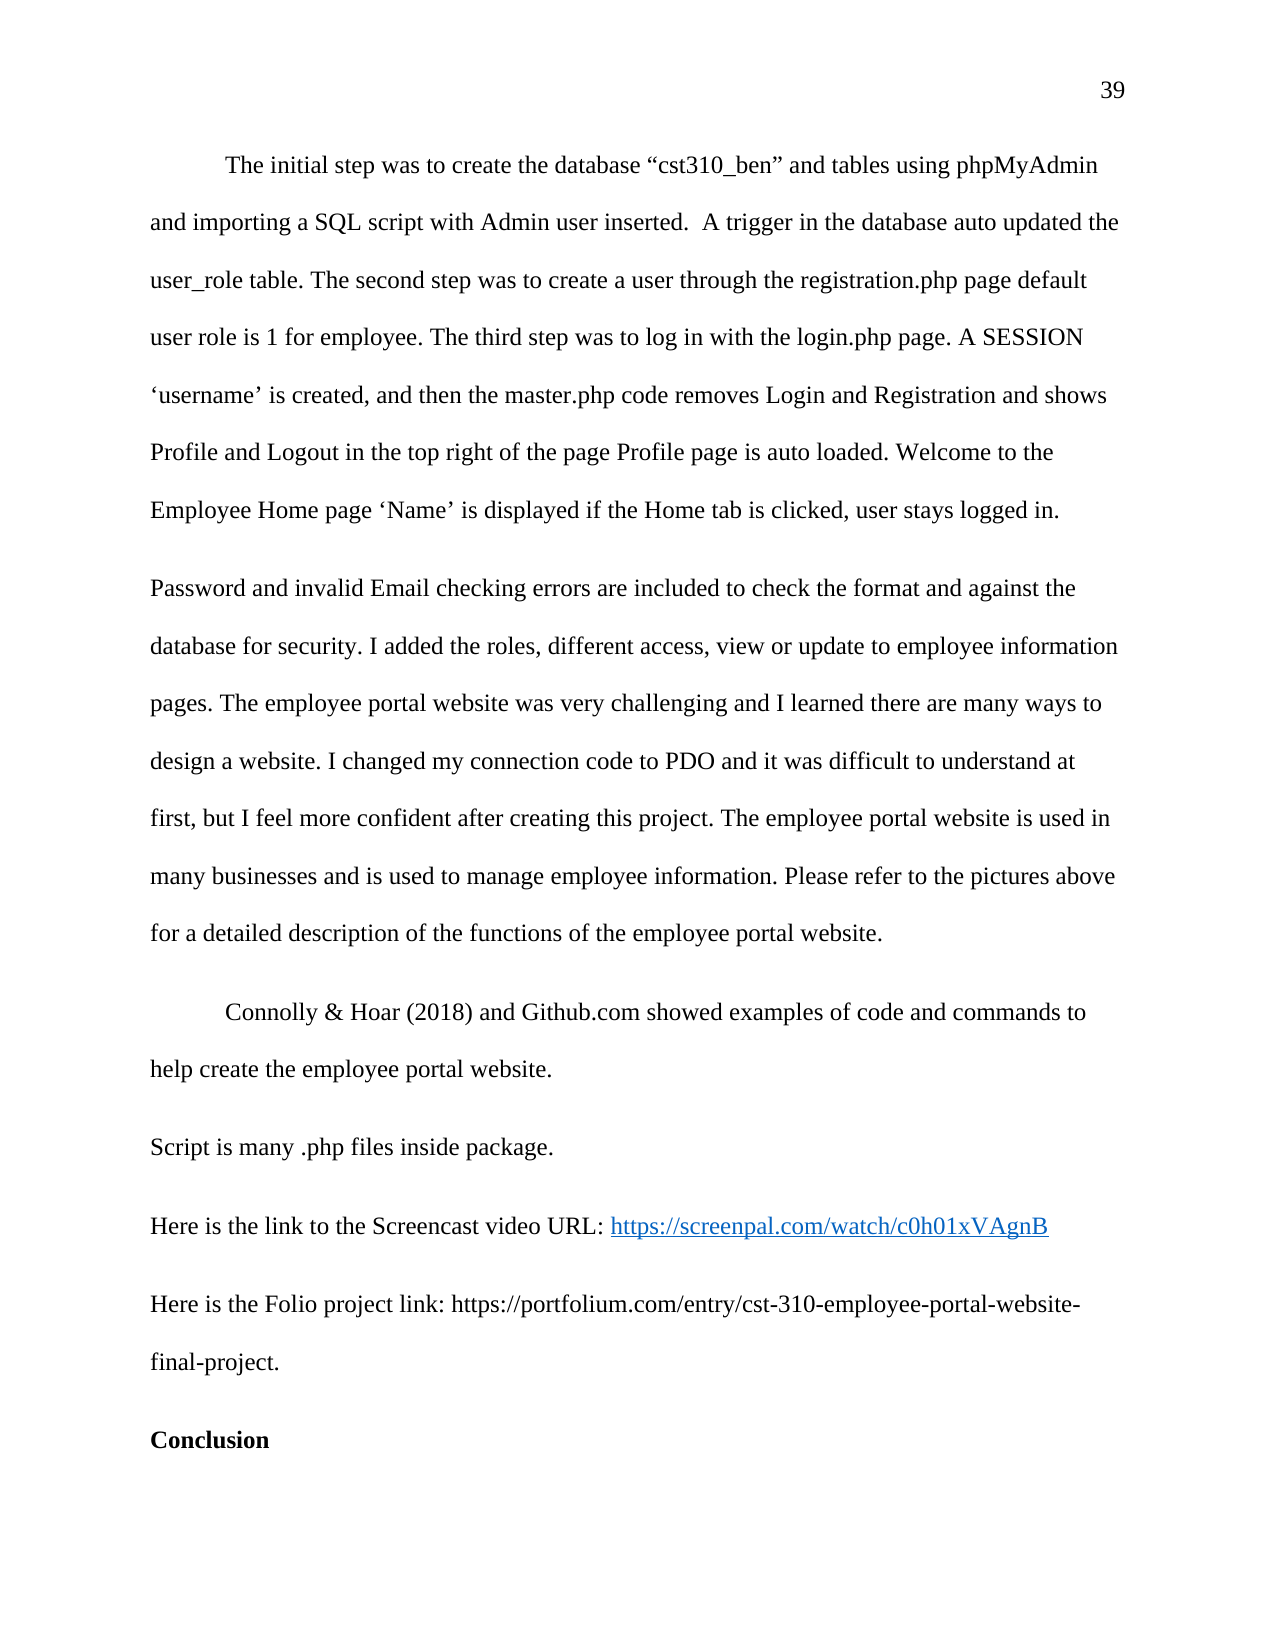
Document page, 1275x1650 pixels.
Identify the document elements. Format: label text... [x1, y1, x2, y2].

text Script is many .php files inside package. [150, 1132, 1125, 1161]
text Here is the Folio project link: https://portfolium.com/entry/cst-310-employee-portal-website-final-project. [150, 1289, 1125, 1375]
text Conclusion [150, 1425, 1125, 1454]
text Password and invalid Email checking errors are included to check the format and against the database for security. I added the roles, different access, view or update to employee information pages. The employee portal website was very challenging and I learned there are many ways to design a website. I changed my connection code to PDO and it was difficult to understand at first, but I feel more confident after creating this project. The employee portal website is used in many businesses and is used to manage employee information. Please refer to the pictures above for a detailed description of the functions of the employee portal website. [150, 573, 1125, 947]
text The initial step was to create the database “cst310_ben” and tables using phpMyAdmin and importing a SQL script with Admin user inserted. A trigger in the database auto updated the user_role table. The second step was to create a user through the registration.php page default user role is 1 for employee. The third step was to log in with the login.php page. A SESSION ‘username’ is created, and then the master.php code removes Login and Registration and shows Profile and Logout in the top right of the page Profile page is auto loaded. Welcome to the Employee Home page ‘Name’ is displayed if the Home tab is clicked, user stays logged in. [150, 150, 1125, 524]
text Connolly & Hoar (2018) and Github.com showed examples of code and commands to help create the employee portal website. [150, 997, 1125, 1083]
text Here is the link to the Screencast video URL: https://screenpal.com/watch/c0h01xVAgnB [150, 1211, 1125, 1239]
